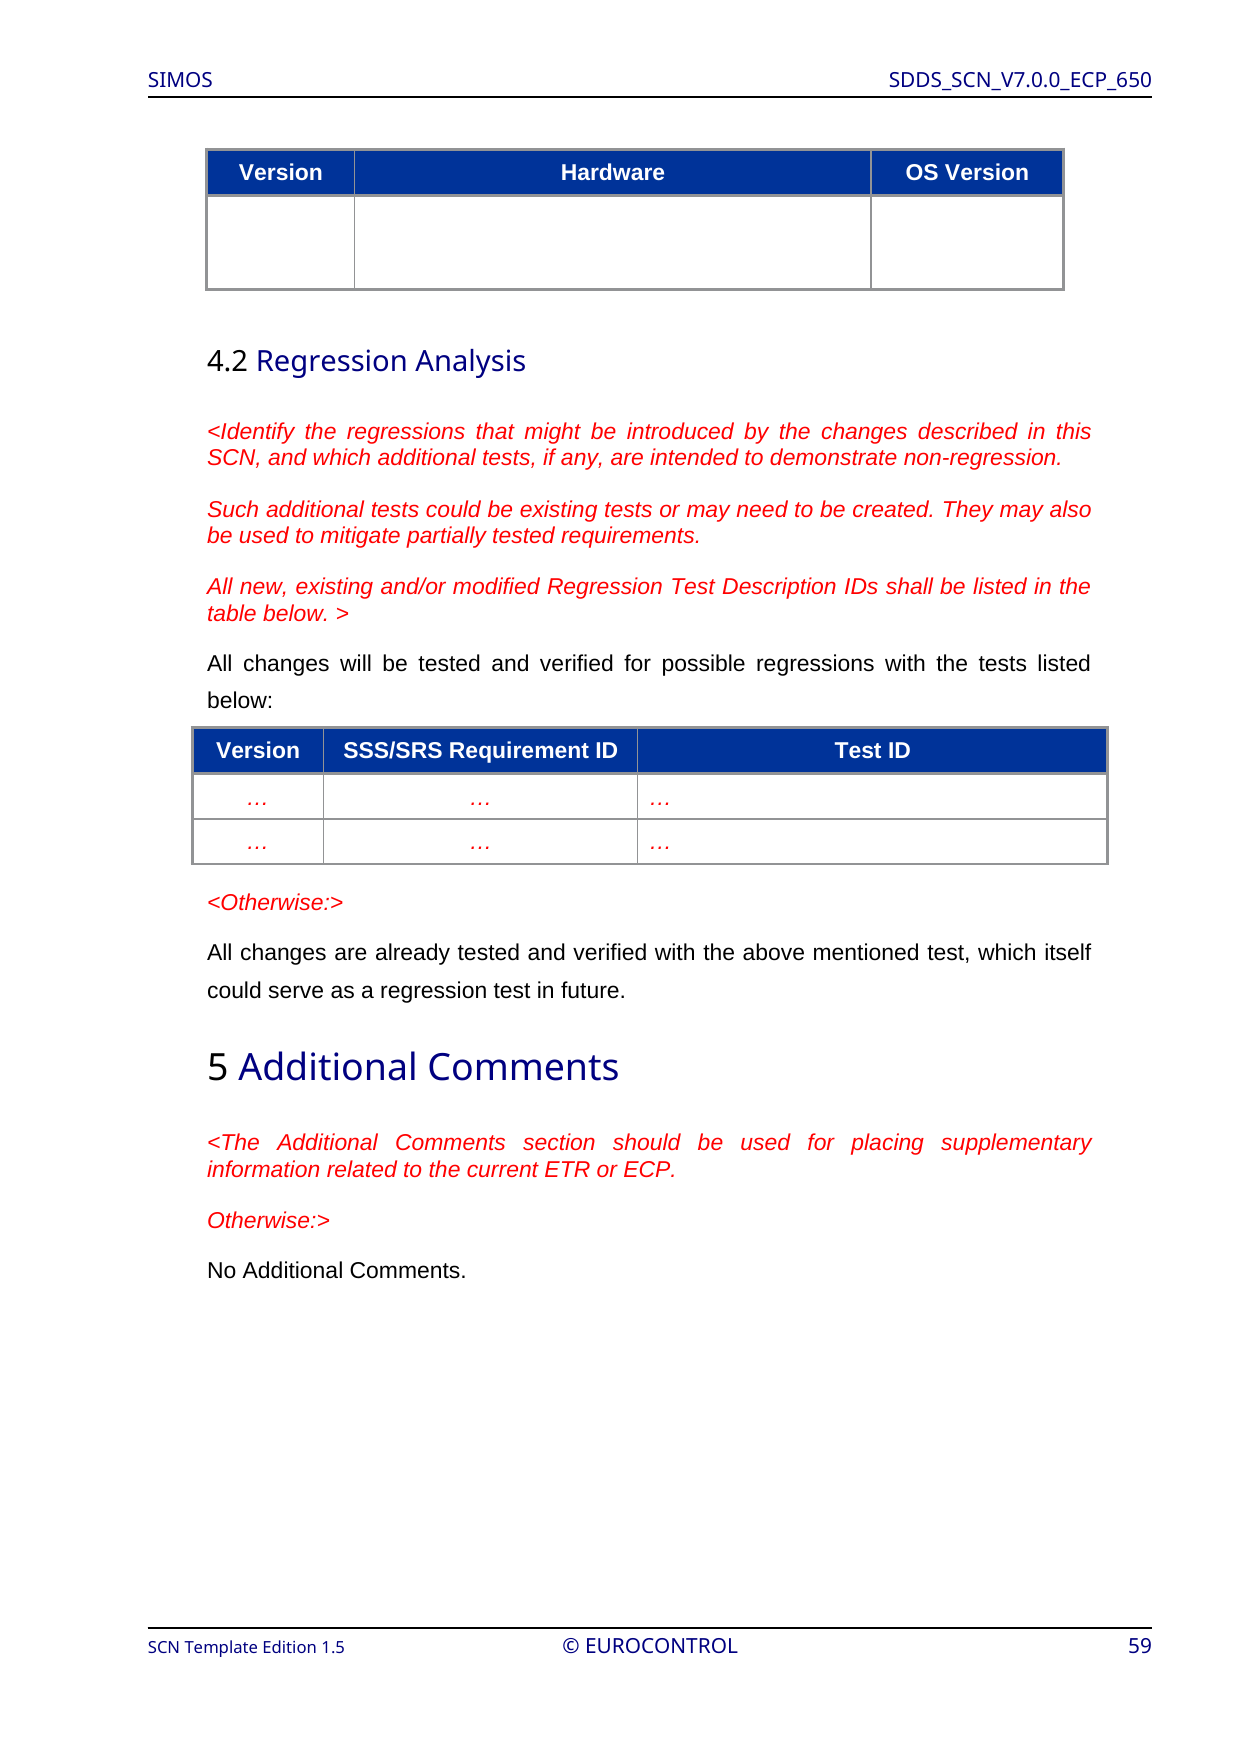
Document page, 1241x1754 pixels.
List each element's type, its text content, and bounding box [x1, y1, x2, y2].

table_cell … [194, 775, 323, 818]
table_header Version [194, 729, 323, 772]
table_header SSS/SRS Requirement ID [324, 729, 637, 772]
table_header OS Version [872, 151, 1062, 194]
table_header Hardware [355, 151, 870, 194]
text Otherwise:> [207, 1207, 1092, 1233]
table_header Test ID [638, 729, 1106, 772]
text All new, existing and/or modified Regression Test Description IDs shall be listed in the table below. > [207, 573, 1092, 626]
text <The Additional Comments section should be used for placing supplementary information related to the current ETR or ECP. [207, 1129, 1092, 1182]
text No Additional Comments. [207, 1246, 1092, 1283]
text <Otherwise:> [207, 889, 1092, 916]
table_cell … [324, 820, 637, 863]
table_cell … [324, 775, 637, 818]
table_header Version [208, 151, 354, 194]
table_cell [355, 197, 870, 287]
table_cell … [194, 820, 323, 863]
text All changes will be tested and verified for possible regressions with the tests listed below: [207, 638, 1092, 713]
table_cell [872, 197, 1062, 287]
table_cell … [638, 775, 1106, 818]
table_cell [208, 197, 354, 287]
text All changes are already tested and verified with the above mentioned test, which itself could serve as a regression test in future. [207, 928, 1092, 1003]
table_cell … [638, 820, 1106, 863]
subtitle Regression Analysis [207, 341, 1092, 380]
subtitle Additional Comments [207, 1041, 1092, 1092]
text <Identify the regressions that might be introduced by the changes described in this SCN, and which additional tests, if any, are intended to demonstrate non-regression. [207, 418, 1092, 471]
text Such additional tests could be existing tests or may need to be created. They may also be used to mitigate partially tested requirements. [207, 496, 1092, 548]
